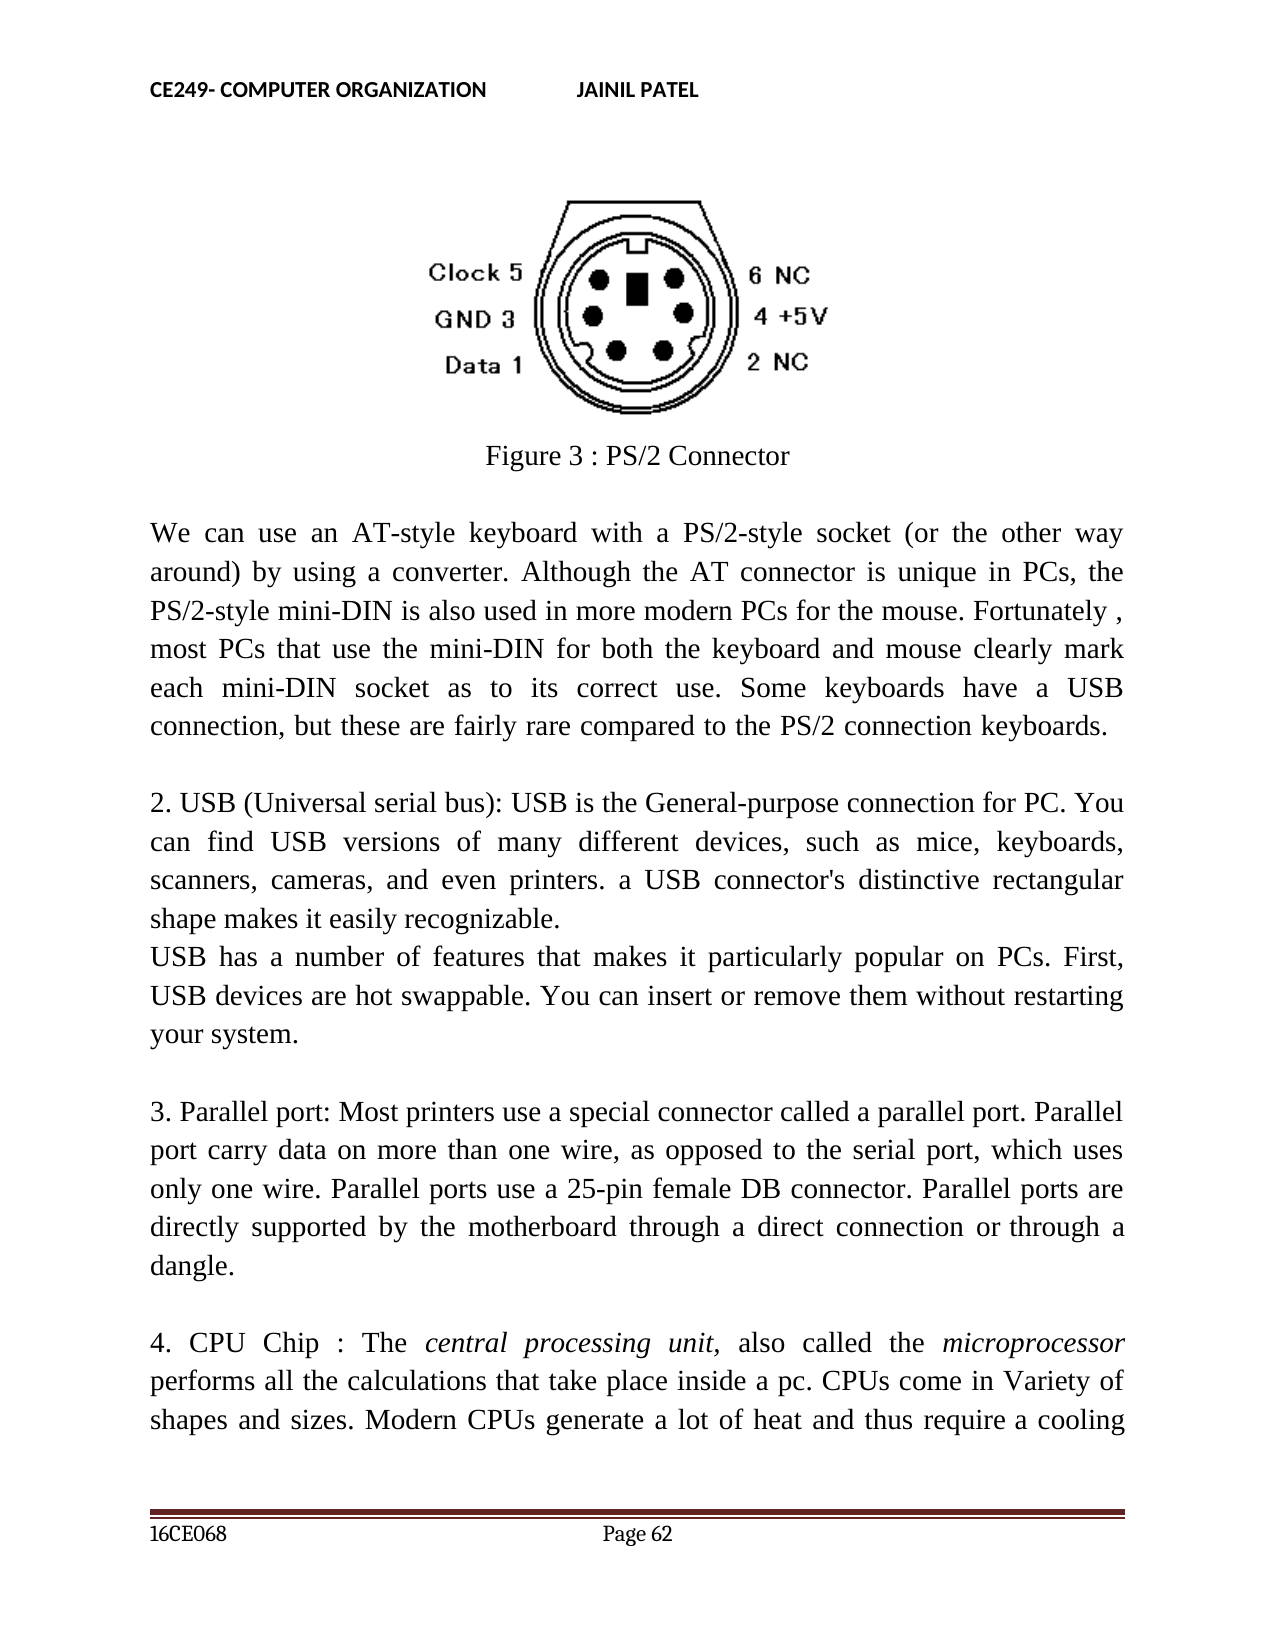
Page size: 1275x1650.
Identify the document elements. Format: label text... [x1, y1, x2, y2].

text 3. Parallel port: Most printers use a special connector called a parallel port. Parallel port carry data on more than one wire, as opposed to the serial port, which uses only one wire. Parallel ports use a 25-pin female DB connector. Parallel ports are directly supported by the motherboard through a direct connection or through a dangle. [150, 1094, 1125, 1281]
text We can use an AT-style keyboard with a PS/2-style socket (or the other way around) by using a converter. Although the AT connector is unique in PCs, the PS/2-style mini-DIN is also used in more modern PCs for the mouse. Fortunately , most PCs that use the mini-DIN for both the keyboard and mouse clearly mark each mini-DIN socket as to its correct use. Some keyboards have a USB connection, but these are fairly rare compared to the PS/2 connection keyboards. 2. USB (Universal serial bus): USB is the General-purpose connection for PC. You can find USB versions of many different devices, such as mice, keyboards, scanners, cameras, and even printers. a USB connector's distinctive rectangular shape makes it easily recognizable. [150, 477, 1125, 934]
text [150, 1325, 1125, 1436]
text USB has a number of features that makes it particularly popular on PCs. First, USB devices are hot swappable. You can insert or remove them without restarting your system. [150, 939, 1125, 1050]
picture [425, 187, 850, 435]
text Figure 3 : PS/2 Connector [150, 438, 1125, 472]
